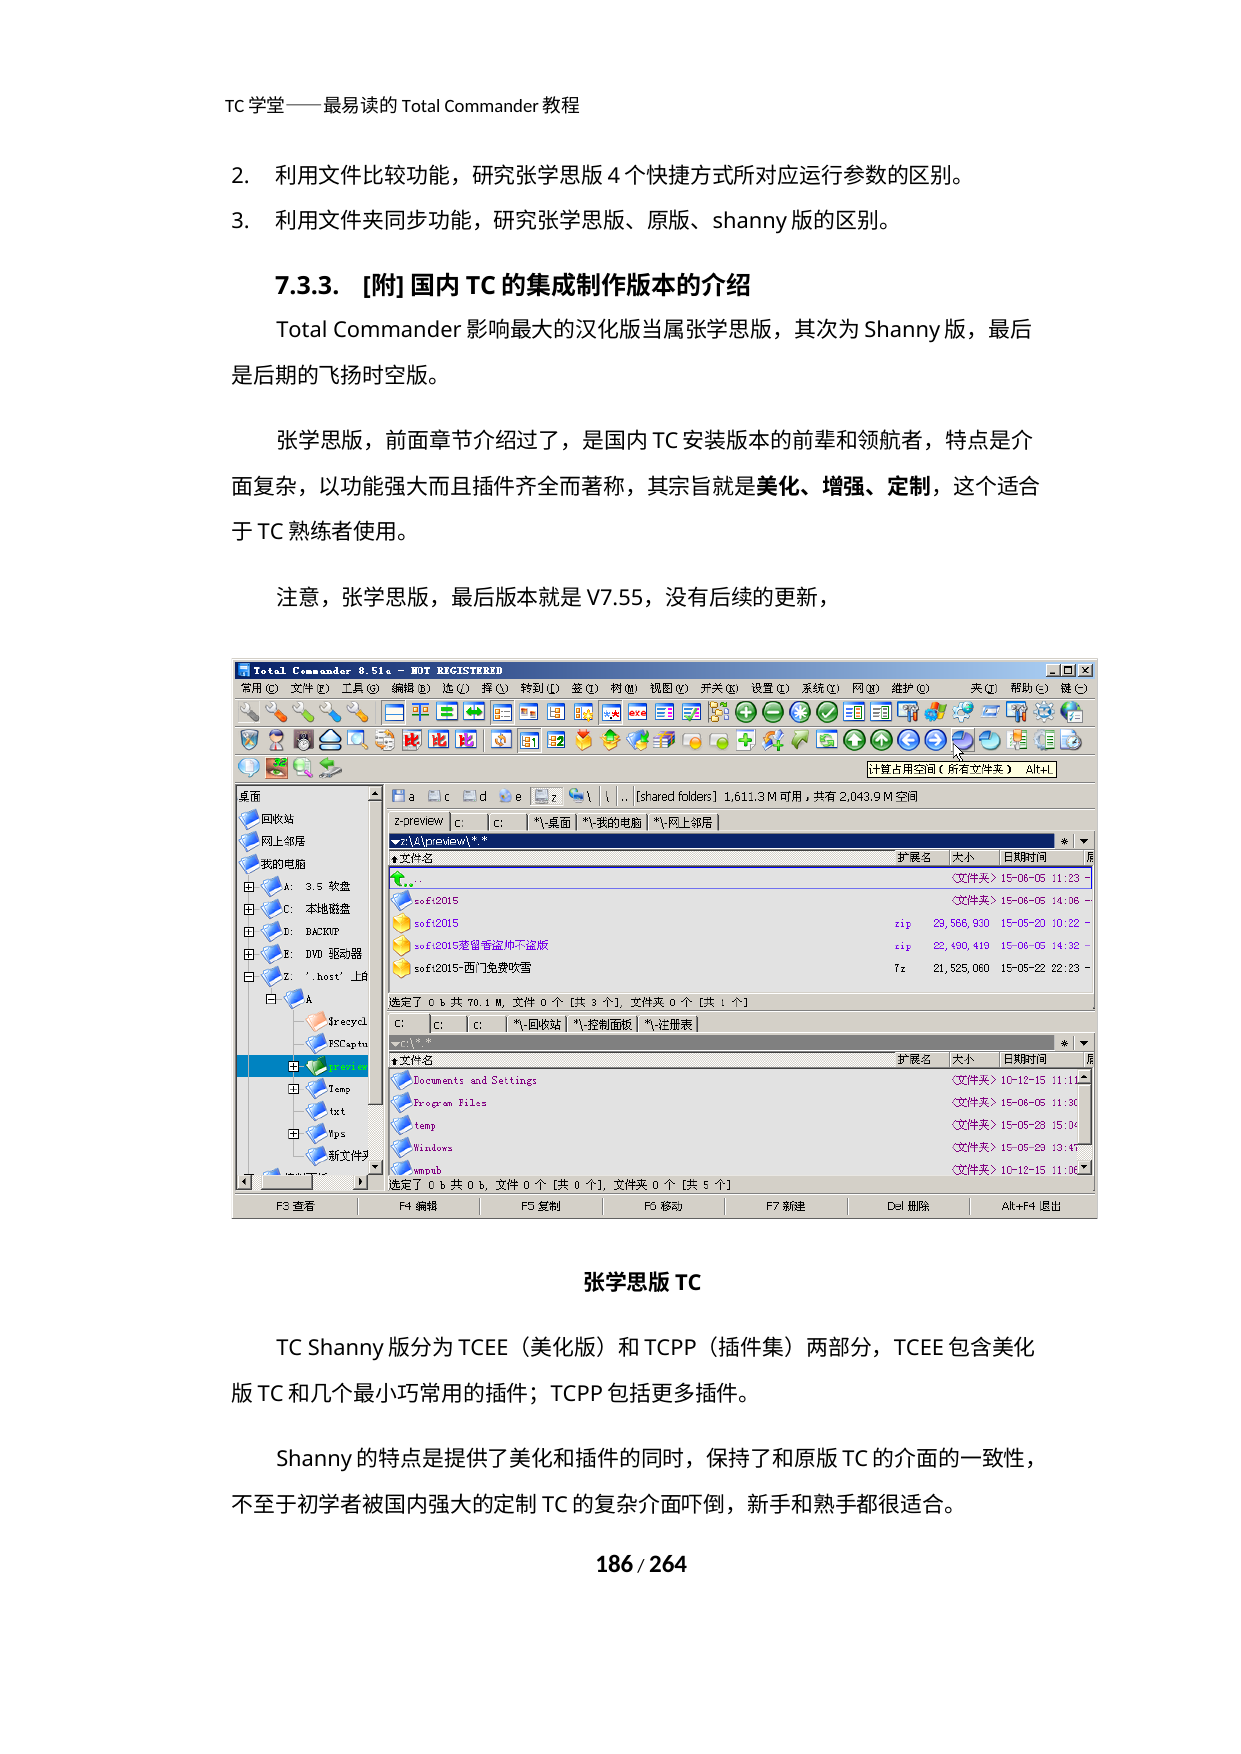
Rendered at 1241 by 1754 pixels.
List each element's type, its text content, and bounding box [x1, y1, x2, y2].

text 张学思版，前面章节介绍过了，是国内TC安装版本的前辈和领航者，特点是介面复杂，以功能强大而且插件齐全而著称，其宗旨就是美化、增强、定制，这个适合于TC熟练者使用。 [231, 419, 1053, 550]
subtitle [附] 国内TC的集成制作版本的介绍 [275, 264, 1053, 304]
list 利用文件比较功能，研究张学思版4个快捷方式所对应运行参数的区别。 [231, 154, 1053, 194]
picture [231, 658, 1098, 1219]
text TC Shanny版分为TCEE（美化版）和TCPP（插件集）两部分，TCEE包含美化版TC和几个最小巧常用的插件；TCPP包括更多插件。 [231, 1326, 1053, 1412]
list 利用文件夹同步功能，研究张学思版、原版、shanny版的区别。 [231, 199, 1053, 238]
text Shanny的特点是提供了美化和插件的同时，保持了和原版TC的介面的一致性，不至于初学者被国内强大的定制TC的复杂介面吓倒，新手和熟手都很适合。 [231, 1437, 1053, 1522]
text 张学思版TC [231, 1261, 1053, 1301]
text 注意，张学思版，最后版本就是V7.55，没有后续的更新， [231, 576, 1053, 615]
text Total Commander影响最大的汉化版当属张学思版，其次为Shanny版，最后是后期的飞扬时空版。 [231, 308, 1053, 394]
